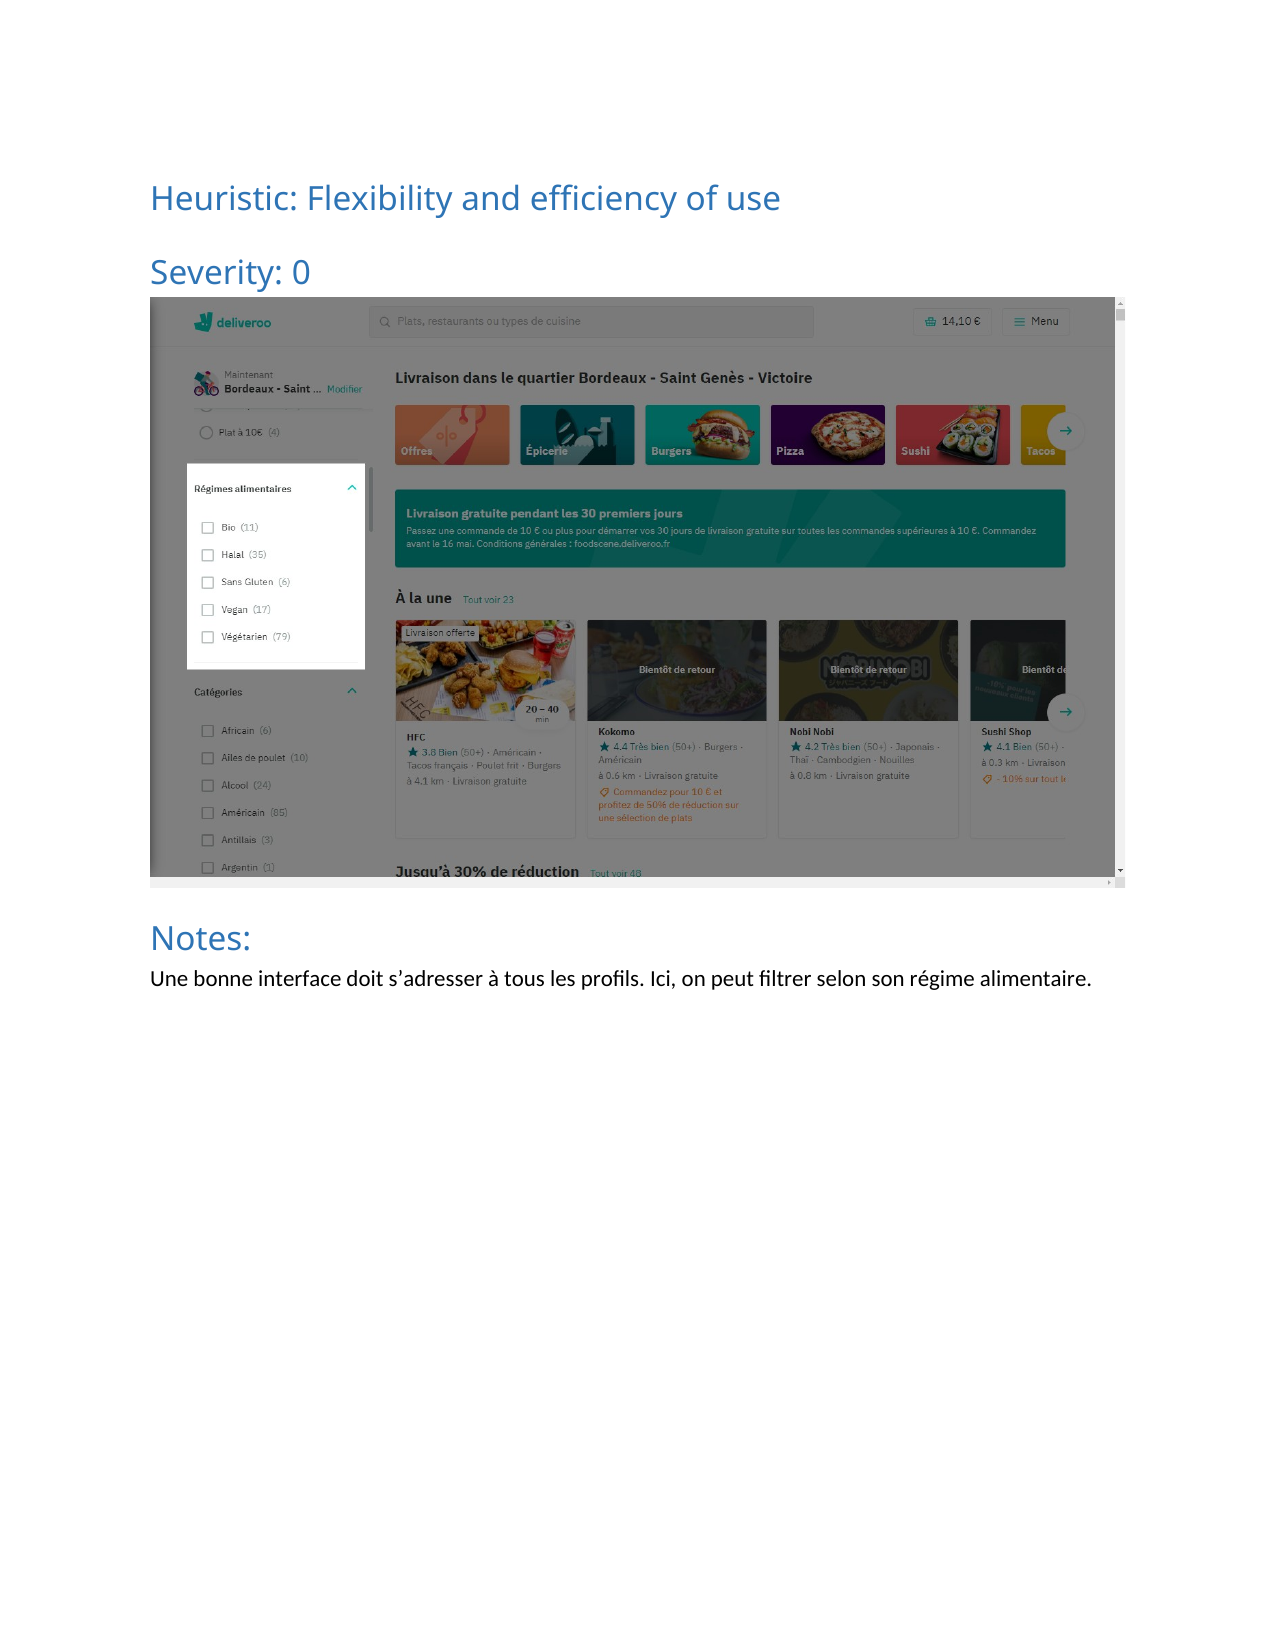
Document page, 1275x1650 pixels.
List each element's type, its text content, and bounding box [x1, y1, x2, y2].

subtitle Severity: 0 [150, 249, 1125, 294]
text Une bonne interface doit s’adresser à tous les profils. Ici, on peut filtrer selon son régime alimentaire. [150, 964, 1125, 992]
subtitle Notes: [150, 915, 1125, 961]
picture [150, 297, 1125, 888]
subtitle Heuristic: Flexibility and efficiency of use [150, 175, 1125, 220]
